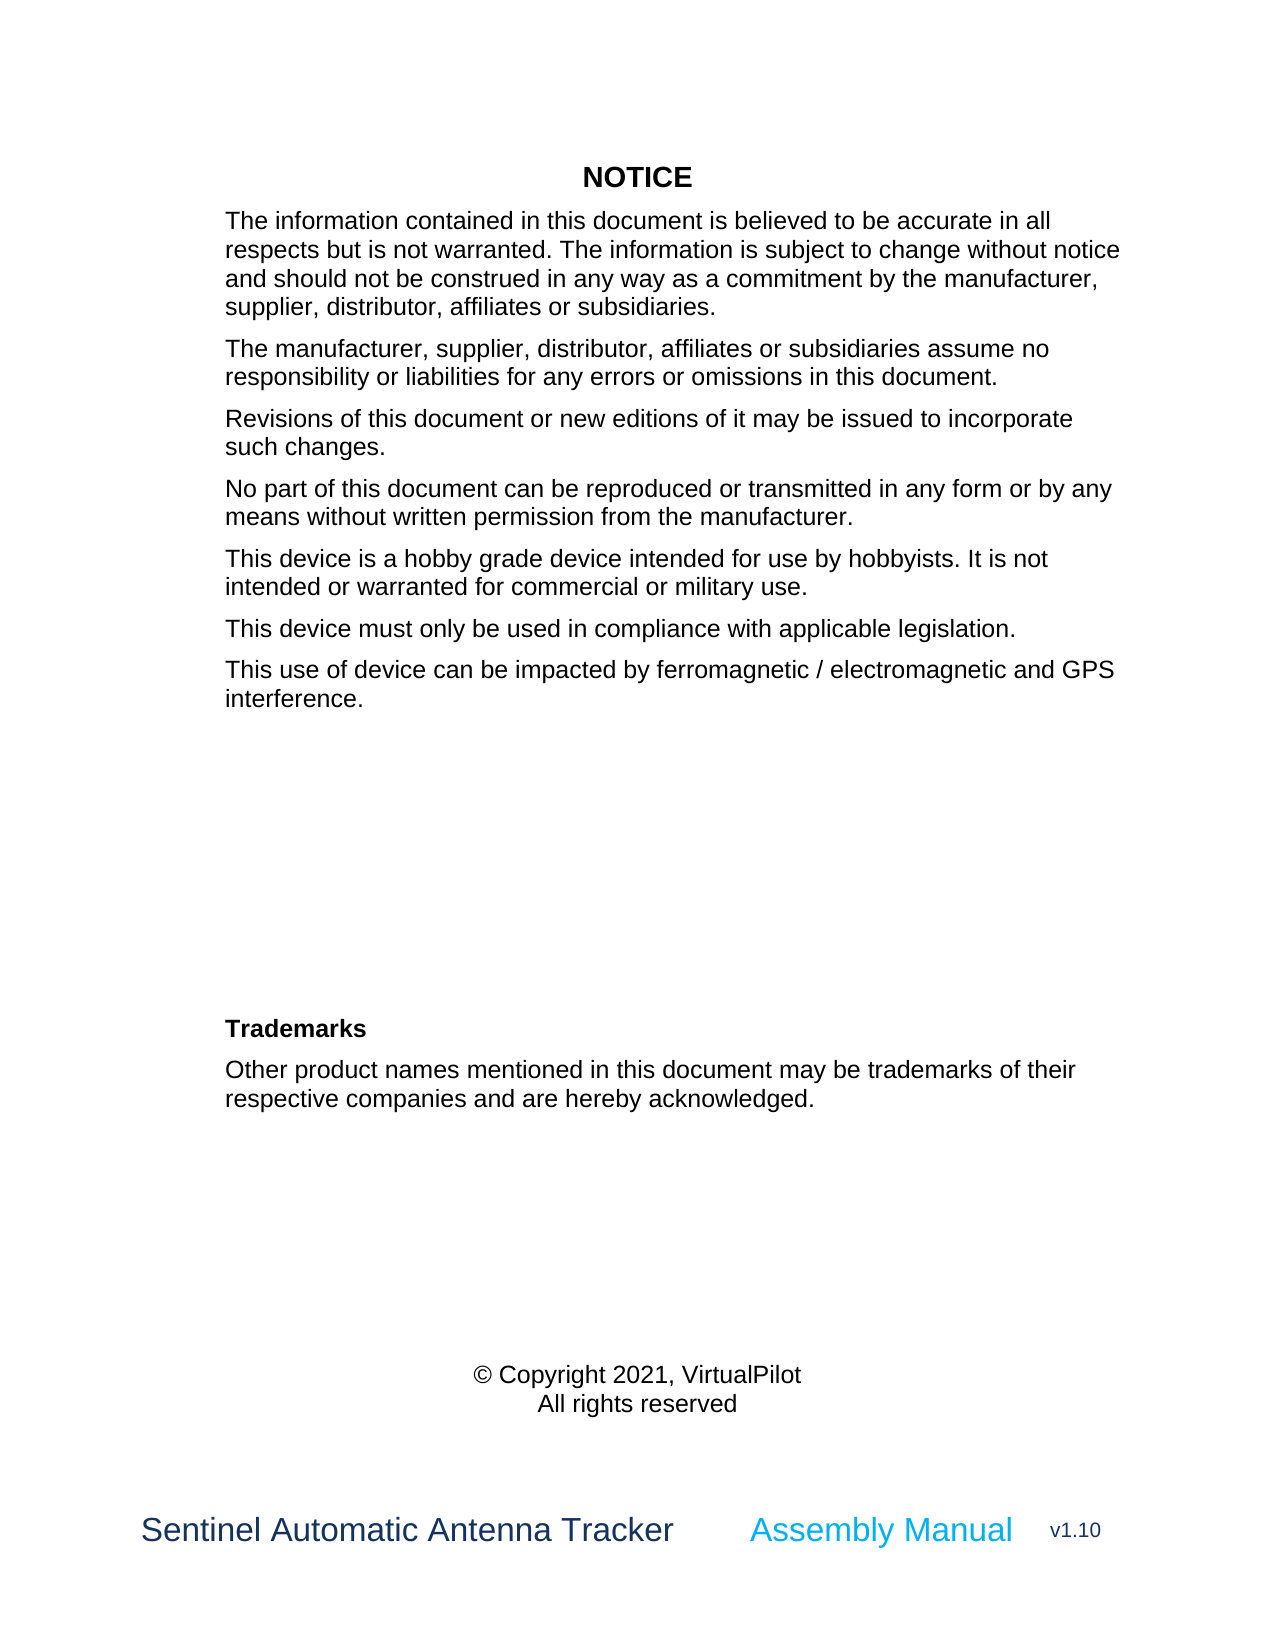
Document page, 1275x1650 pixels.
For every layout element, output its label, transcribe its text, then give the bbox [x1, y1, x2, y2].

text Other product names mentioned in this document may be trademarks of their respective companies and are hereby acknowledged. [225, 1055, 1125, 1112]
text This use of device can be impacted by ferromagnetic / electromagnetic and GPS interference. [225, 655, 1125, 712]
text This device must only be used in compliance with applicable legislation. [225, 613, 1125, 642]
text The information contained in this document is believed to be accurate in all respects but is not warranted. The information is subject to change without notice and should not be construed in any way as a commitment by the manufacturer, supplier, distributor, affiliates or subsidiaries. [225, 206, 1125, 321]
text No part of this document can be reproduced or transmitted in any form or by any means without written permission from the manufacturer. [225, 473, 1125, 531]
text The manufacturer, supplier, distributor, affiliates or subsidiaries assume no responsibility or liabilities for any errors or omissions in this document. [225, 333, 1125, 391]
text © Copyright 2021, VirtualPilot All rights reserved [150, 1331, 1125, 1417]
text Trademarks [225, 1013, 1125, 1042]
text Revisions of this document or new editions of it may be issued to incorporate such changes. [225, 403, 1125, 461]
subtitle NOTICE [150, 160, 1125, 193]
text This device is a hobby grade device intended for use by hobbyists. It is not intended or warranted for commercial or military use. [225, 543, 1125, 601]
